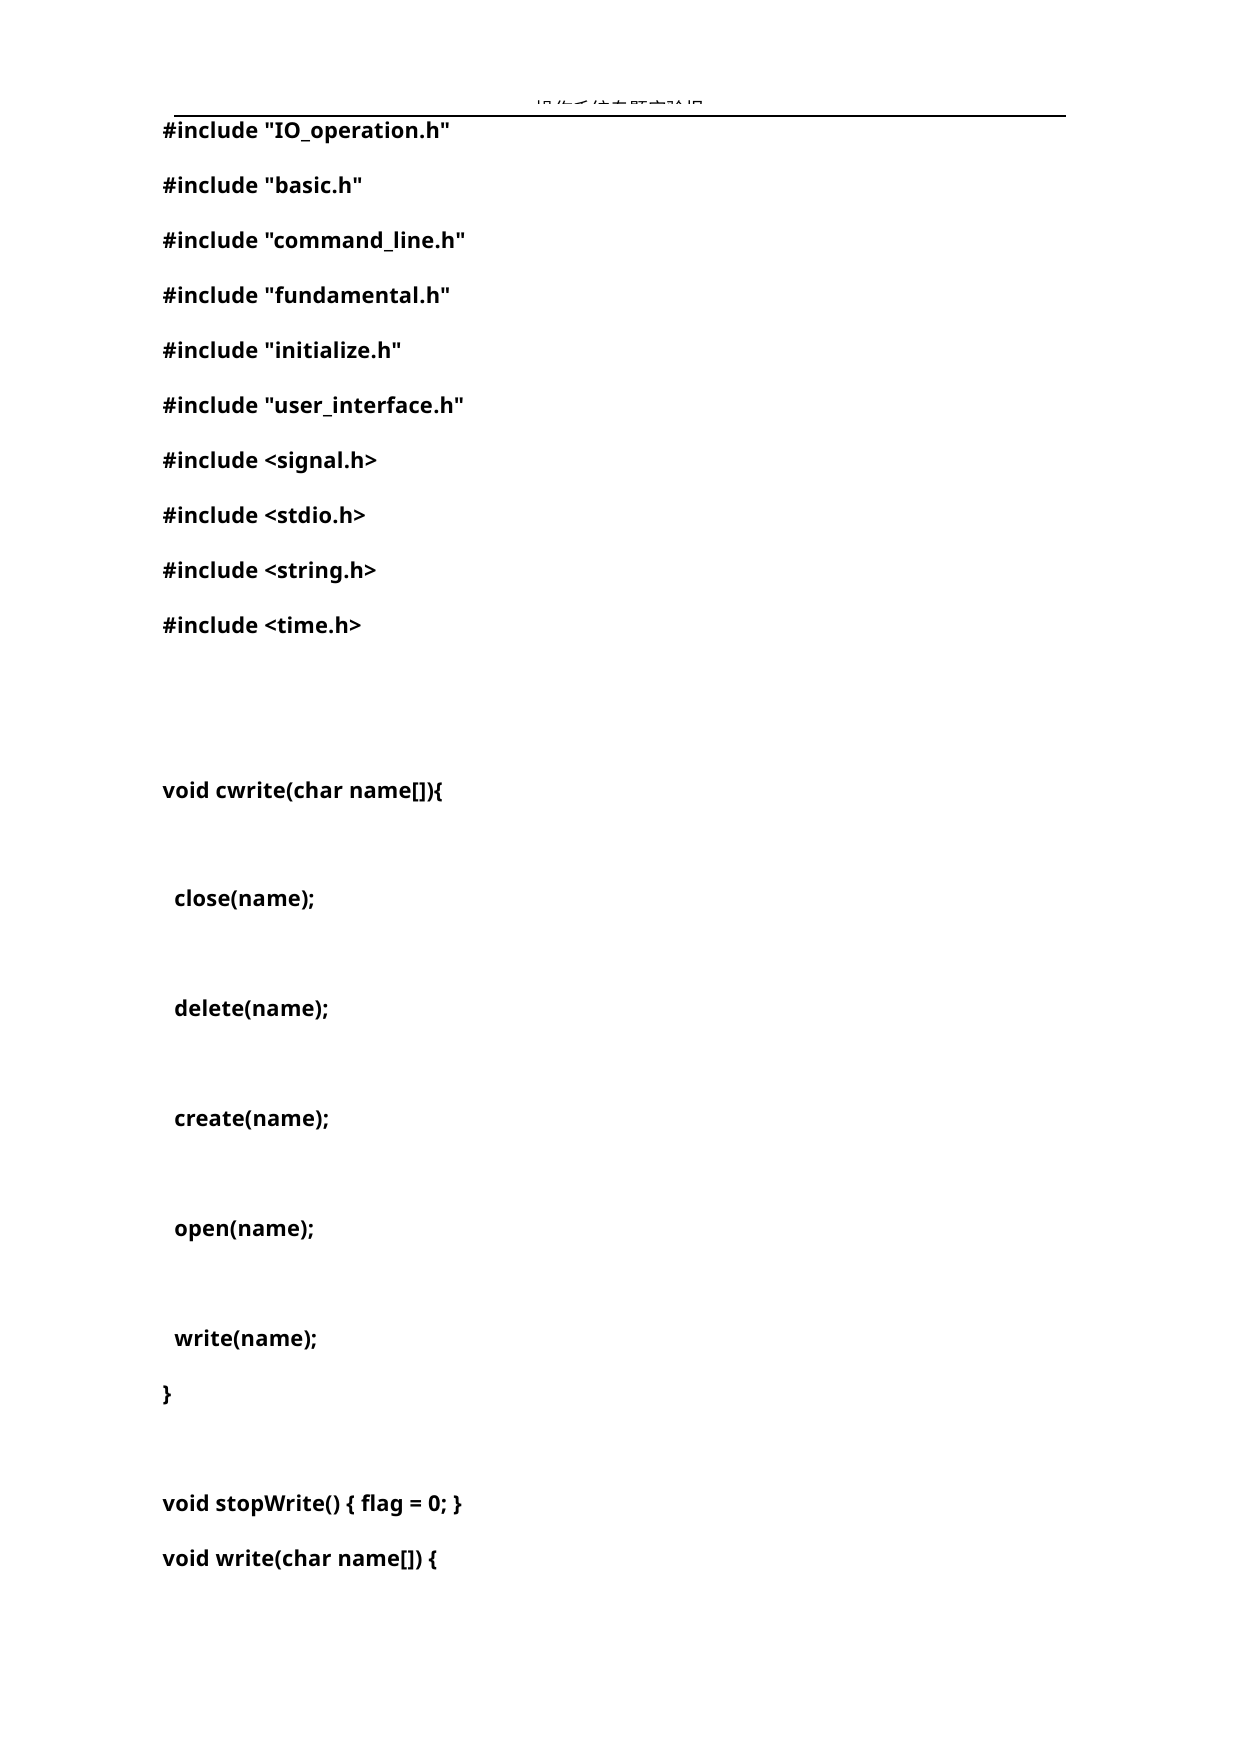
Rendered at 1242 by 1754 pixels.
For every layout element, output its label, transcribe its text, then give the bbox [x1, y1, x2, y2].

text #include "command_line.h" [162, 224, 1079, 254]
text #include <string.h> [162, 554, 1079, 584]
text void stopWrite() { flag = 0; } [162, 1488, 1079, 1518]
text #include "fundamental.h" [162, 279, 1079, 309]
text create(name); [162, 1103, 1079, 1133]
text #include "initialize.h" [162, 334, 1079, 364]
text delete(name); [162, 993, 1079, 1023]
text #include "IO_operation.h" [162, 114, 1079, 144]
text #include <stdio.h> [162, 499, 1079, 529]
text close(name); [162, 883, 1079, 913]
text void cwrite(char name[]){ [162, 774, 1079, 804]
text void write(char name[]) { [162, 1543, 1079, 1573]
text #include <signal.h> [162, 444, 1079, 474]
text } [162, 1378, 1079, 1408]
text #include <time.h> [162, 609, 1079, 639]
text open(name); [162, 1213, 1079, 1243]
text write(name); [162, 1323, 1079, 1353]
text #include "basic.h" [162, 169, 1079, 199]
text #include "user_interface.h" [162, 389, 1079, 419]
